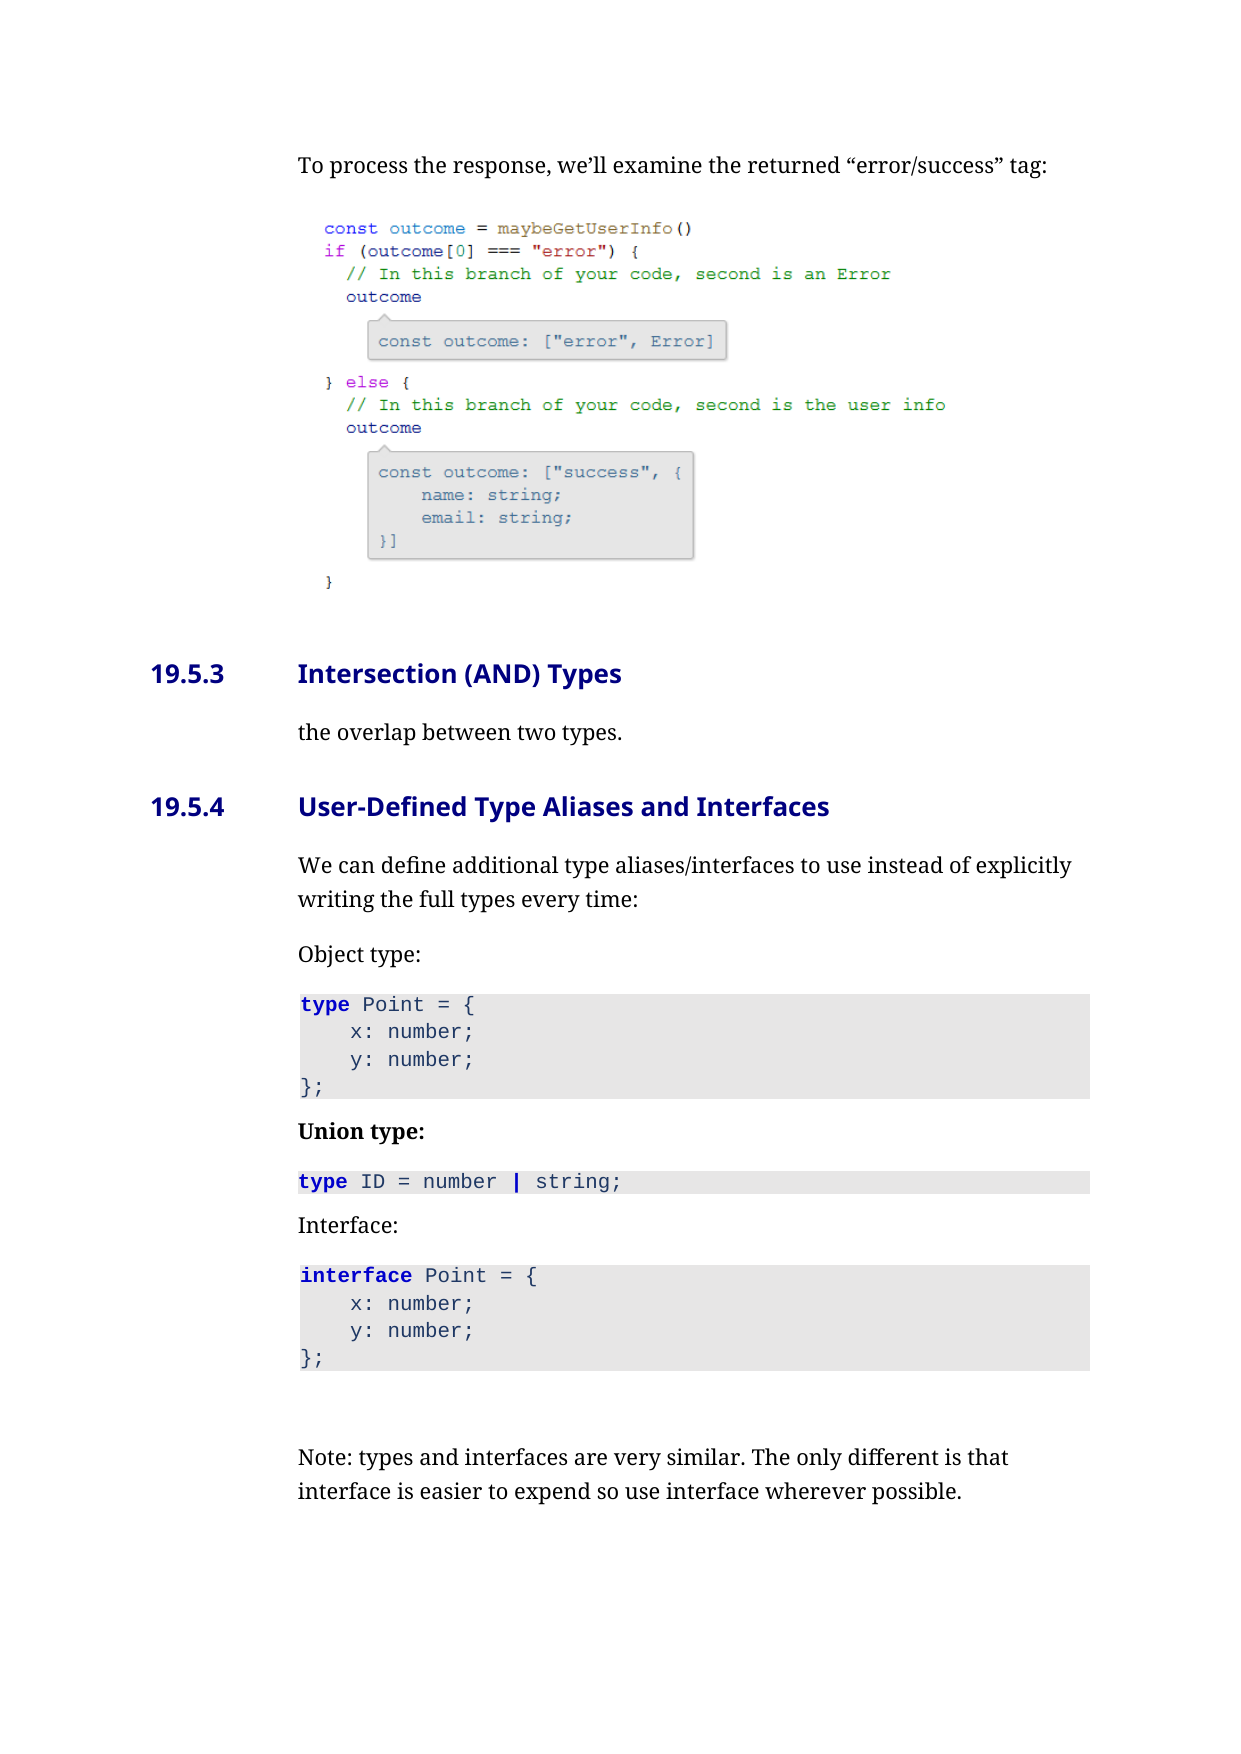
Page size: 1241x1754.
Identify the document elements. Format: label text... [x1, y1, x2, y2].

text Union type: [298, 1116, 1090, 1145]
text type ID = number | string; [298, 1171, 1090, 1194]
text We can define additional type aliases/interfaces to use instead of explicitly writing the full types every time: [298, 850, 1090, 914]
text interface Point = { x: number; y: number; }; [300, 1265, 1090, 1371]
subtitle User-Defined Type Aliases and Interfaces [150, 788, 1090, 824]
text Note: types and interfaces are very similar. The only different is that interface is easier to expend so use interface wherever possible. [298, 1442, 1090, 1506]
text type Point = { x: number; y: number; }; [300, 994, 1090, 1099]
subtitle Intersection (AND) Types [150, 655, 1090, 691]
text Object type: [298, 939, 1090, 969]
text Interface: [298, 1210, 1090, 1240]
text the overlap between two types. [298, 717, 1090, 747]
picture [297, 205, 961, 614]
text To process the response, we’ll examine the returned “error/success” tag: [298, 150, 1090, 180]
